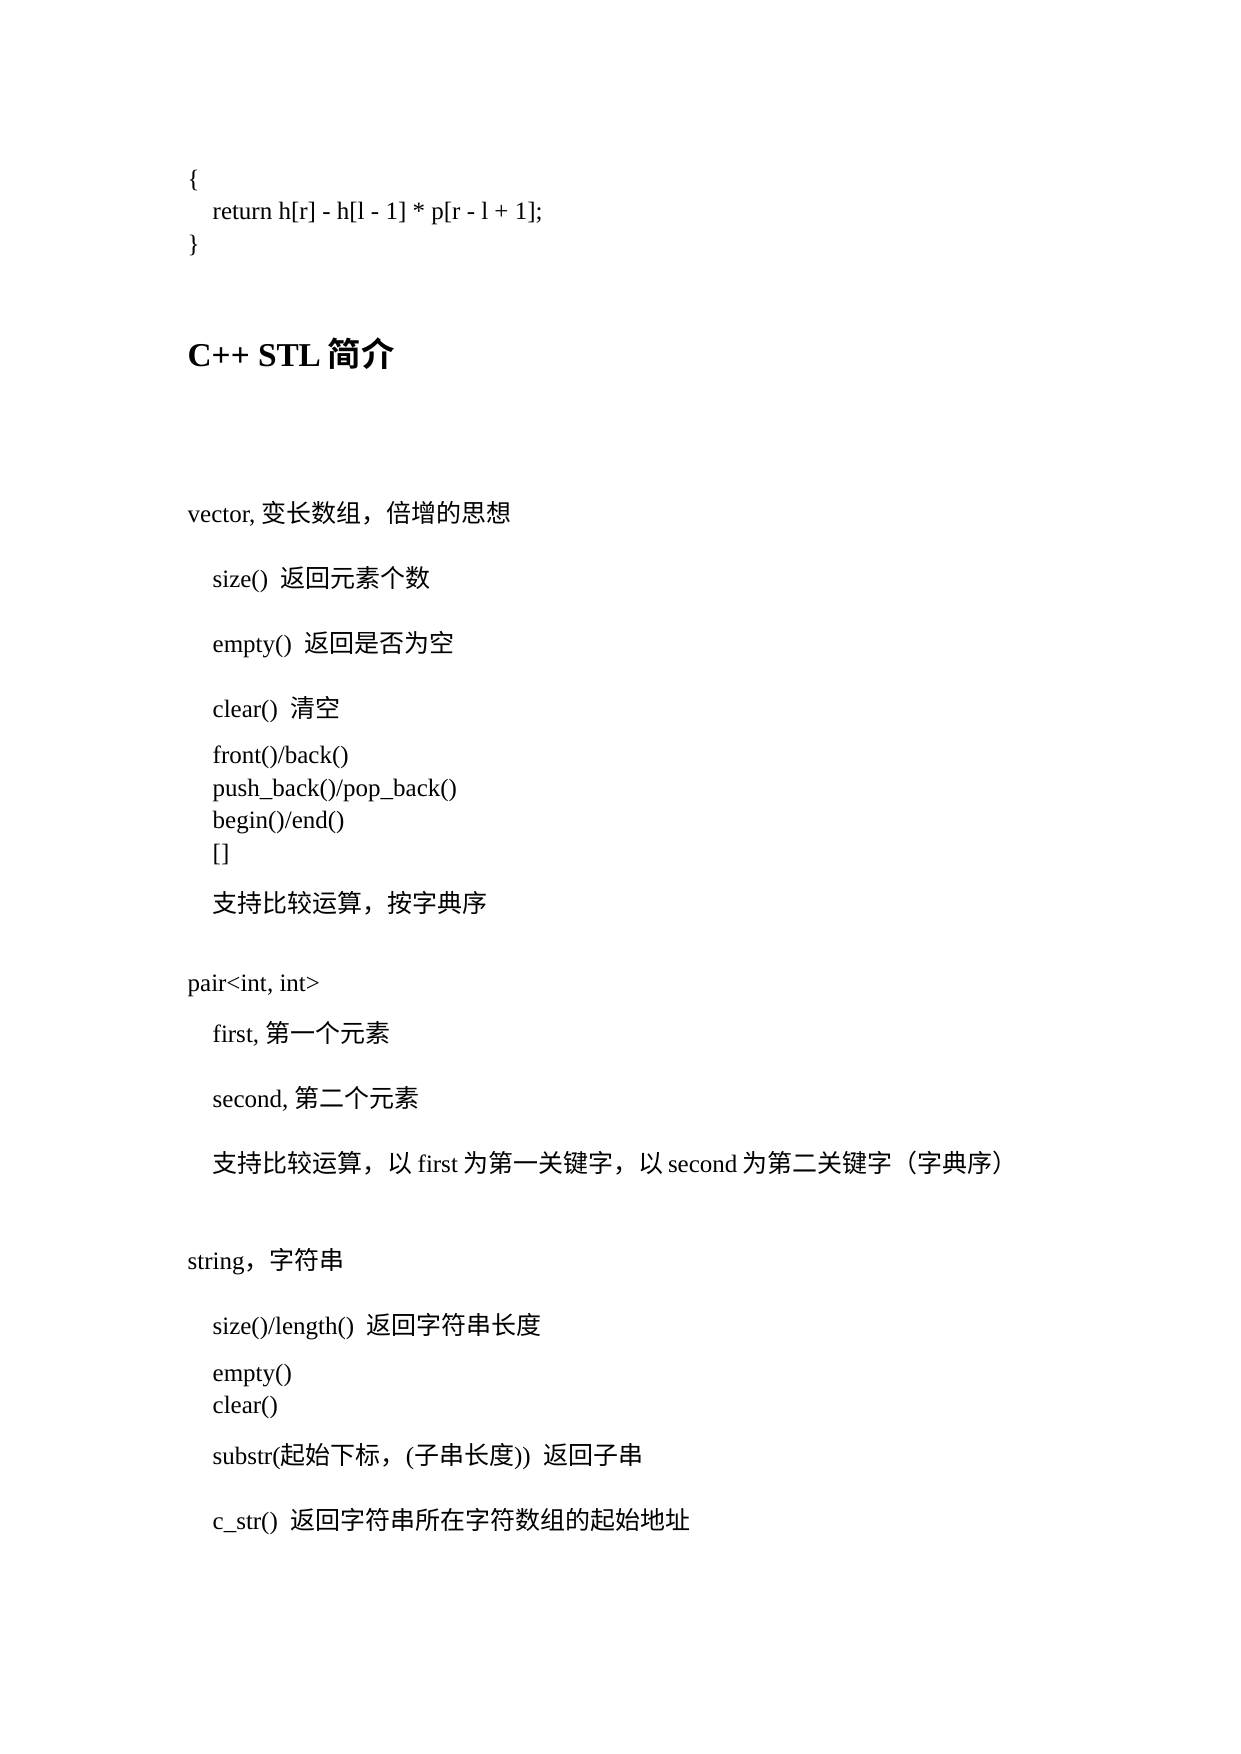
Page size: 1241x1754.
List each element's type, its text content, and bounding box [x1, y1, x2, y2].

text substr(起始下标，(子串长度)) 返回子串 [187, 1421, 1053, 1486]
text front()/back() [187, 739, 1053, 771]
text clear() [187, 1389, 1053, 1421]
text size()/length() 返回字符串长度 [187, 1291, 1053, 1356]
text vector, 变长数组，倍增的思想 [187, 479, 1053, 544]
text } [187, 227, 1053, 259]
text 支持比较运算，以first为第一关键字，以second为第二关键字（字典序） [187, 1129, 1053, 1194]
text { [187, 162, 1053, 194]
text pair<int, int> [187, 966, 1053, 999]
text size() 返回元素个数 [187, 544, 1053, 609]
text 支持比较运算，按字典序 [187, 869, 1053, 934]
text clear() 清空 [187, 674, 1053, 739]
text first, 第一个元素 [187, 999, 1053, 1064]
text return h[r] - h[l - 1] * p[r - l + 1]; [187, 194, 1053, 227]
subtitle C++ STL简介 [187, 319, 1053, 384]
text [] [187, 836, 1053, 869]
text c_str() 返回字符串所在字符数组的起始地址 [187, 1486, 1053, 1551]
text second, 第二个元素 [187, 1064, 1053, 1129]
text begin()/end() [187, 804, 1053, 836]
text string，字符串 [187, 1226, 1053, 1291]
text empty() 返回是否为空 [187, 609, 1053, 674]
text push_back()/pop_back() [187, 771, 1053, 804]
text empty() [187, 1356, 1053, 1389]
